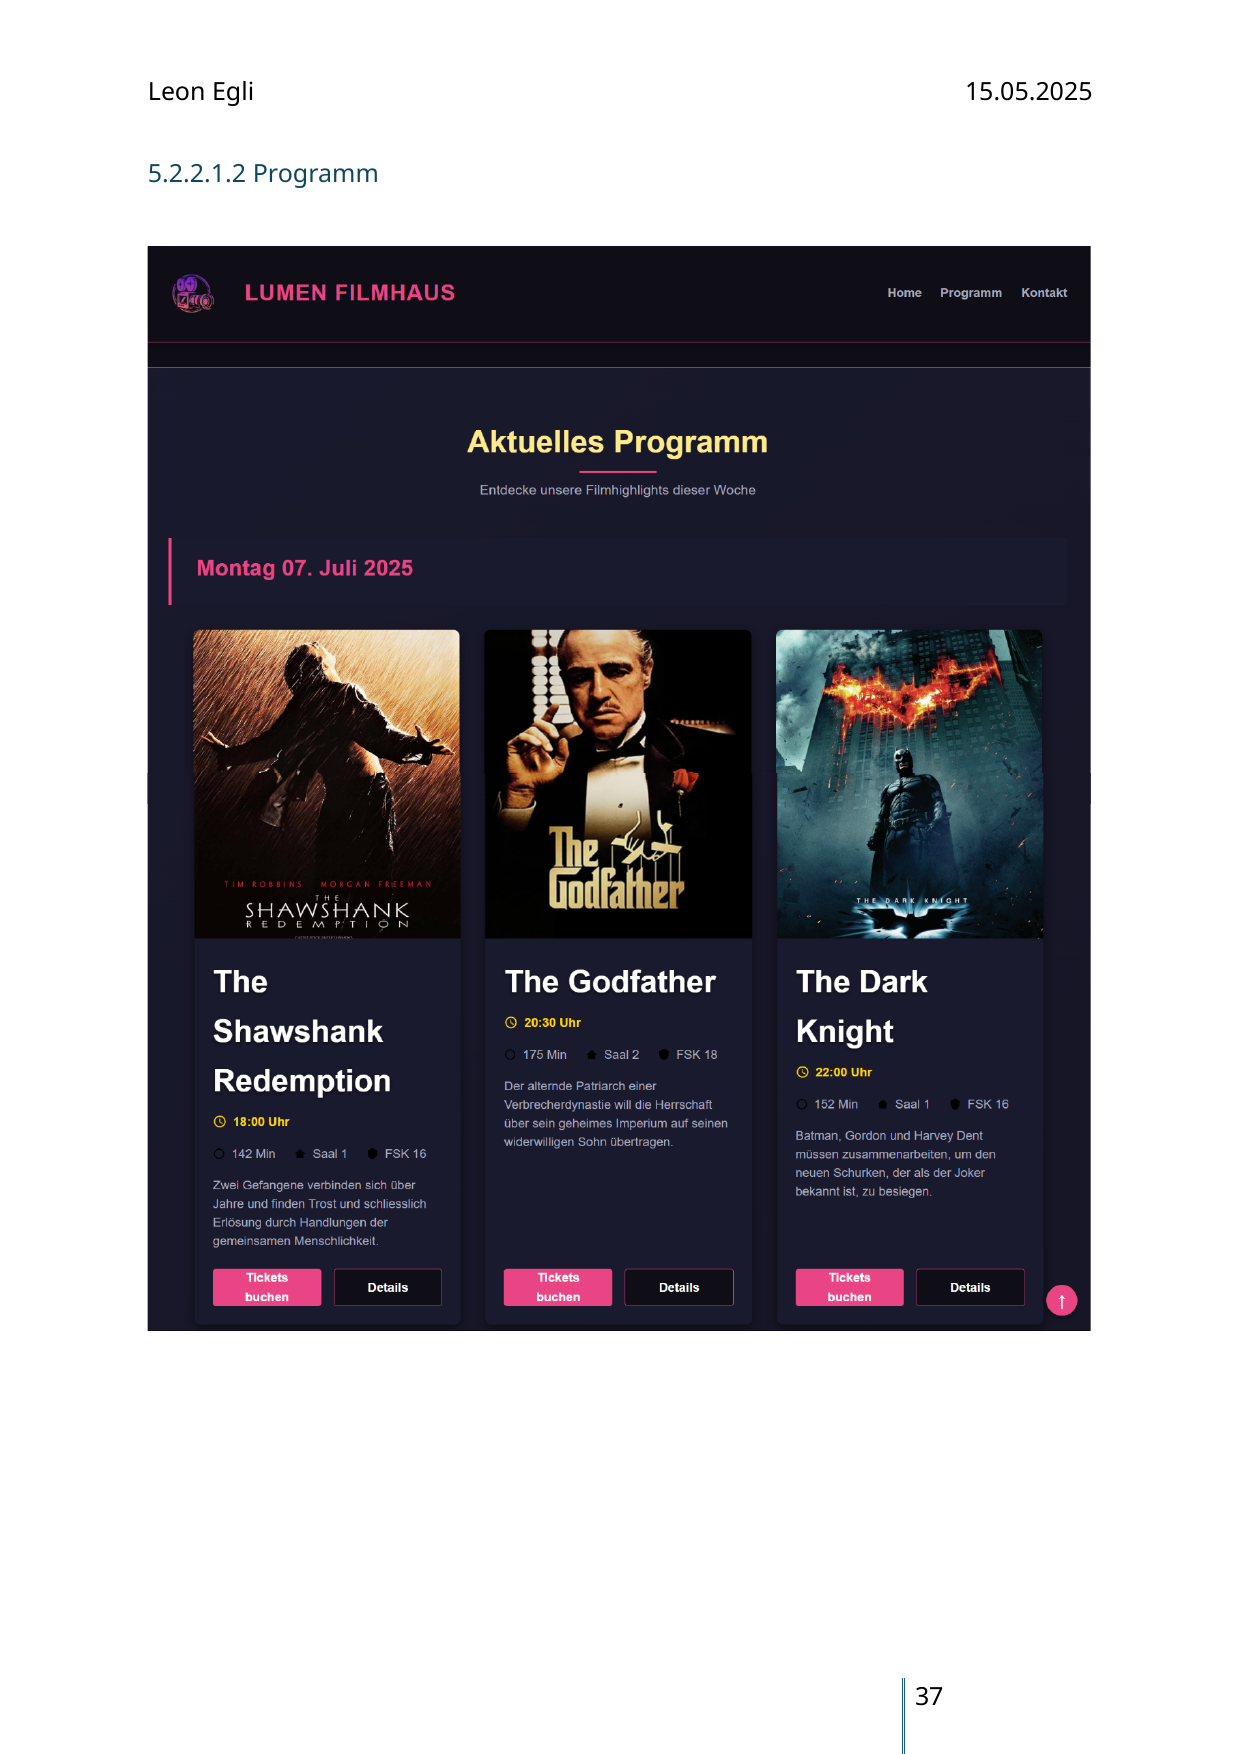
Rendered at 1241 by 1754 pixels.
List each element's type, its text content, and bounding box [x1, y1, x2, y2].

picture [147, 246, 1091, 1331]
subtitle Programm [148, 156, 1093, 190]
